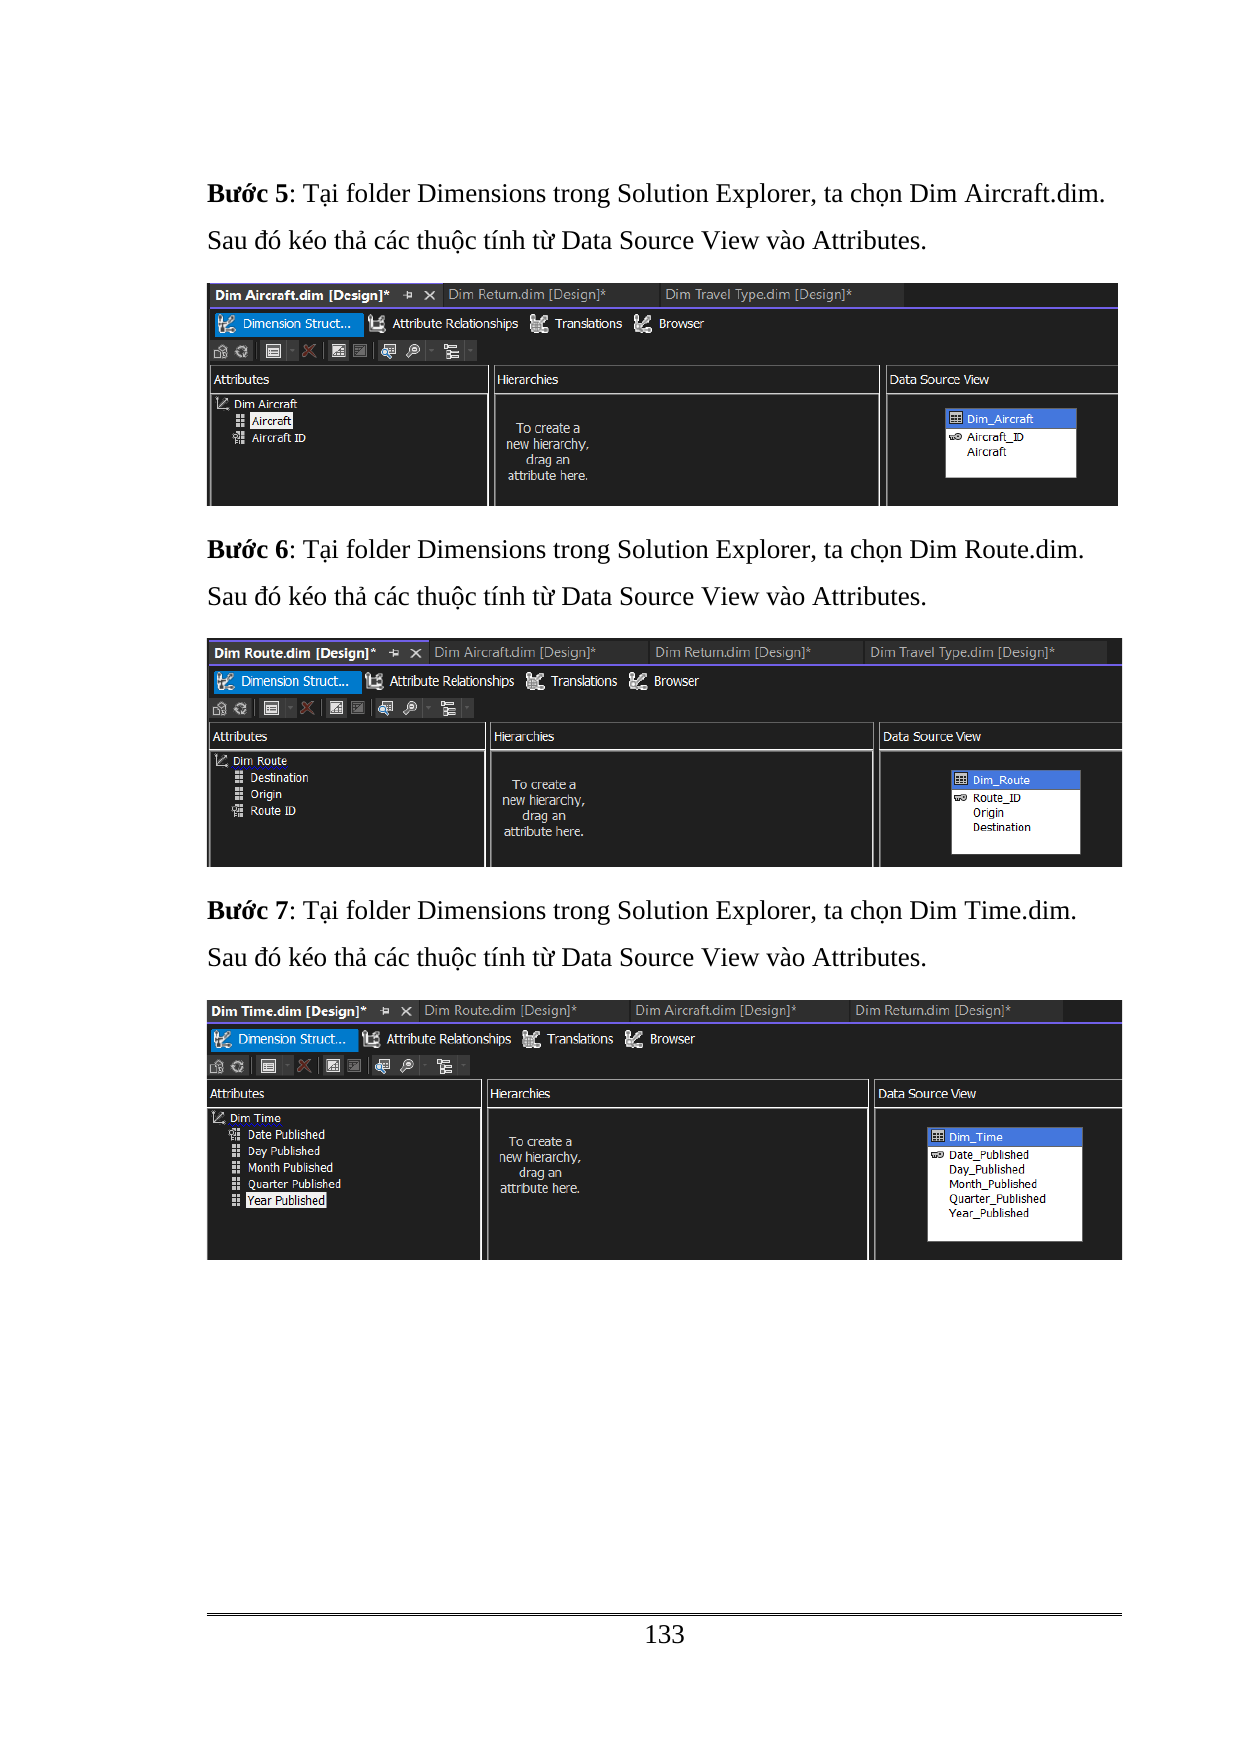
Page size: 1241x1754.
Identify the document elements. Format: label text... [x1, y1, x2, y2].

picture [206, 1000, 1123, 1260]
picture [206, 638, 1123, 867]
text Bước 6: Tại folder Dimensions trong Solution Explorer, ta chọn Dim Route.dim. Sau đó kéo thả các thuộc tính từ Data Source View vào Attributes. [207, 533, 1122, 611]
text Bước 5: Tại folder Dimensions trong Solution Explorer, ta chọn Dim Aircraft.dim. Sau đó kéo thả các thuộc tính từ Data Source View vào Attributes. [207, 177, 1122, 255]
text Bước 7: Tại folder Dimensions trong Solution Explorer, ta chọn Dim Time.dim. Sau đó kéo thả các thuộc tính từ Data Source View vào Attributes. [207, 894, 1122, 972]
picture [206, 283, 1118, 506]
